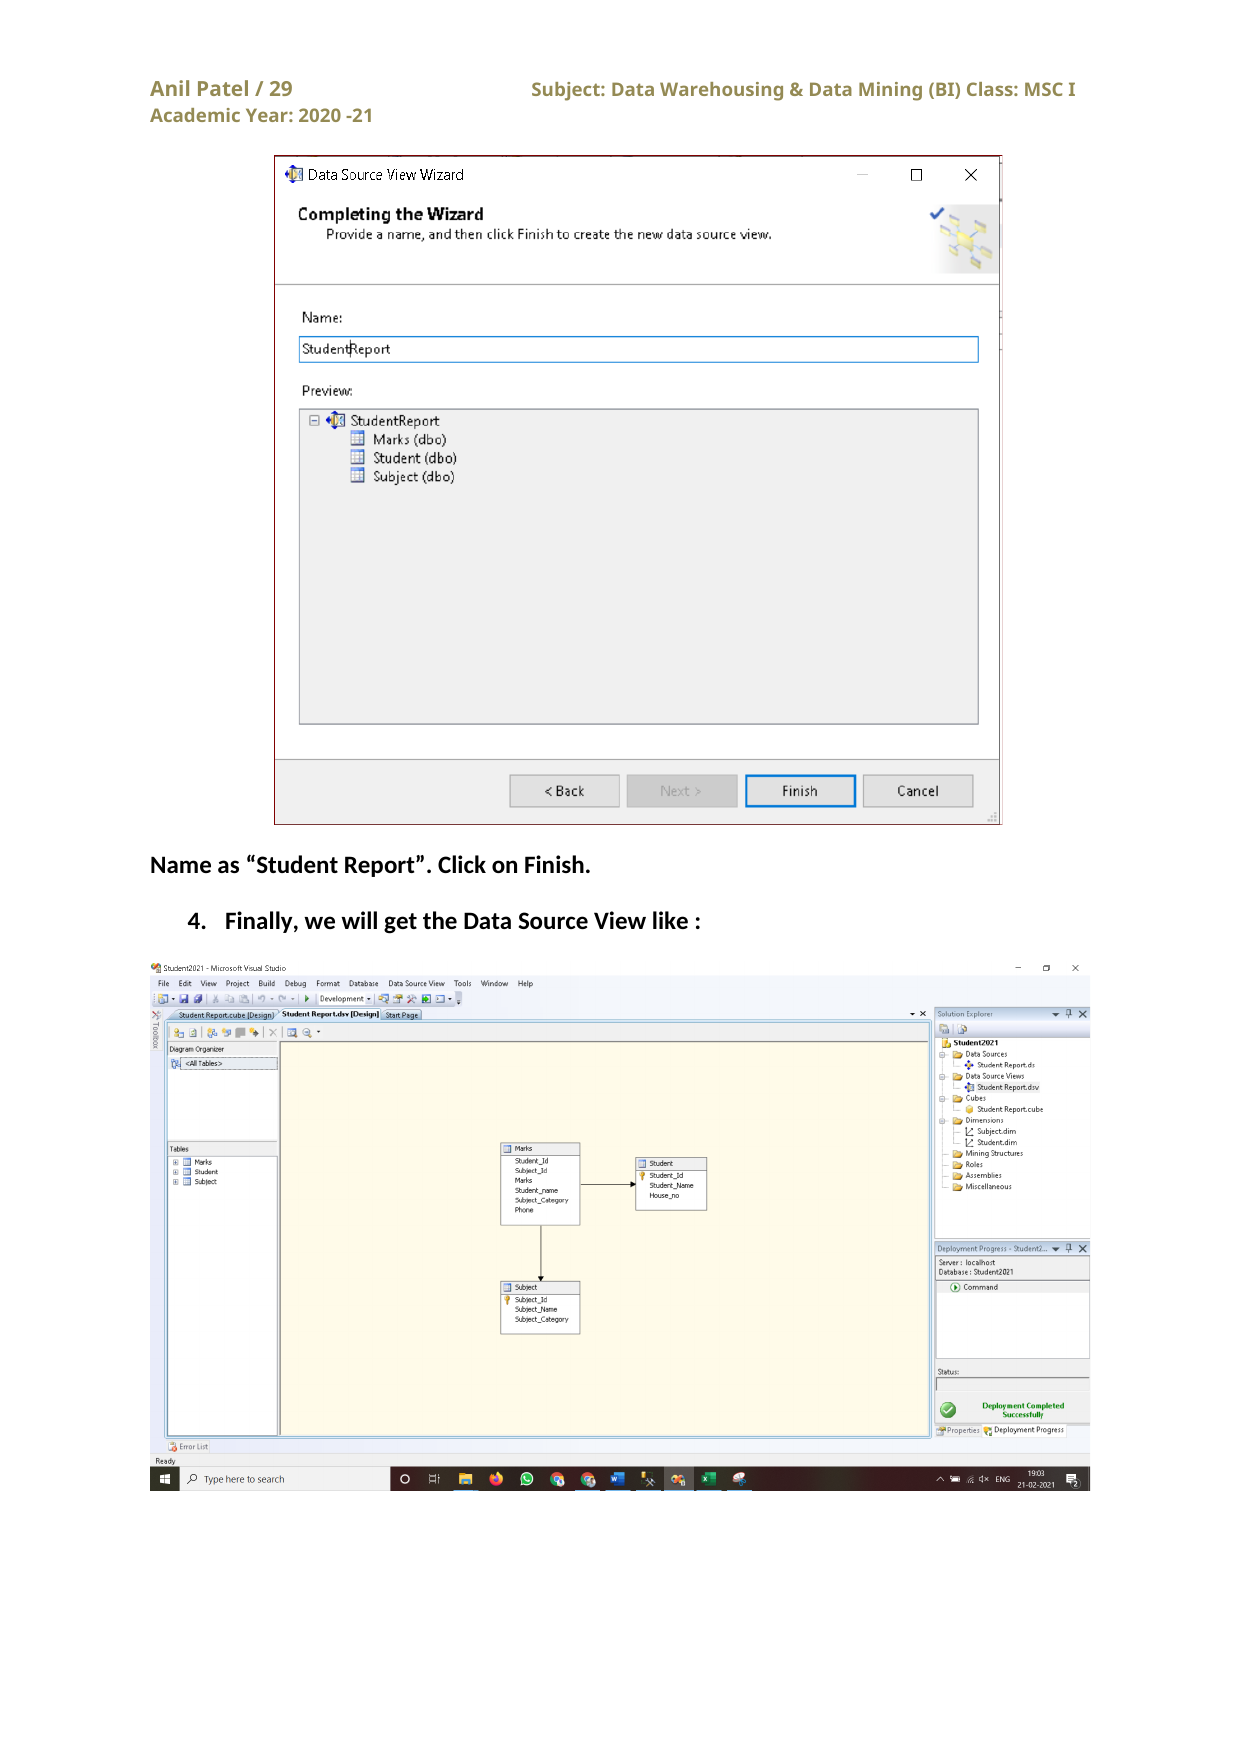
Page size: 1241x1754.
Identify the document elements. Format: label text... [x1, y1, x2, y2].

picture [150, 961, 1091, 1491]
text Name as “Student Report”. Click on Finish. [150, 849, 1090, 880]
picture [274, 155, 1003, 825]
list Finally, we will get the Data Source View like : [187, 905, 1090, 936]
